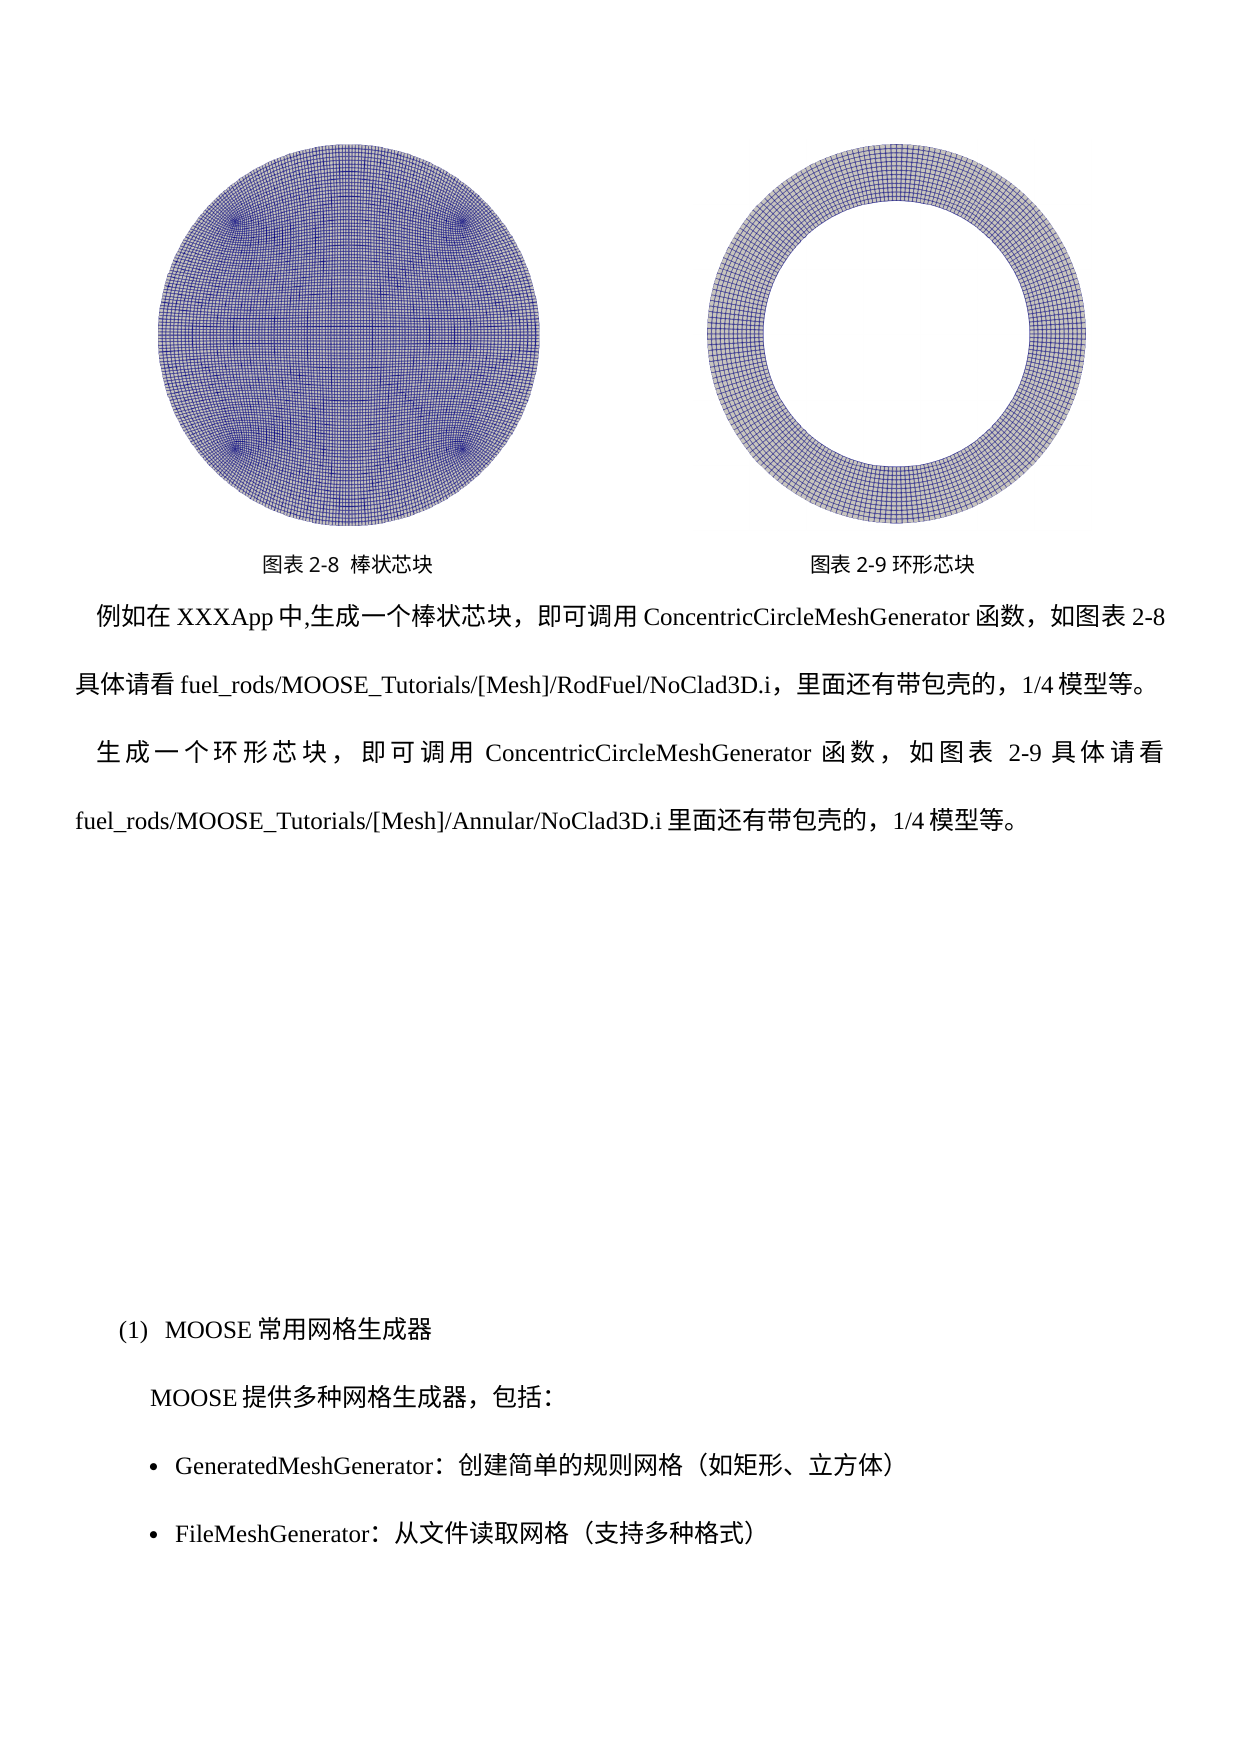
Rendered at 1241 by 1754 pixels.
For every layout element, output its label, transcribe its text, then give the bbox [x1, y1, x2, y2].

picture [693, 139, 1092, 531]
picture [152, 139, 544, 531]
table_cell 图表 2-9 环形芯块 [620, 547, 1165, 581]
list FileMeshGenerator：从文件读取网格（支持多种格式） [100, 1498, 1165, 1566]
list GeneratedMeshGenerator：创建简单的规则网格（如矩形、立方体） [100, 1430, 1165, 1498]
list MOOSE常用网格生成器 [119, 1294, 1165, 1362]
table_header [76, 140, 620, 547]
text MOOSE提供多种网格生成器，包括： [100, 1362, 1165, 1430]
text 生成一个环形芯块，即可调用ConcentricCircleMeshGenerator函数，如图表 2-9具体请看fuel_rods/MOOSE_Tutorials/[Mesh]/Annular/NoClad3D.i里面还有带包壳的，1/4模型等。 [75, 717, 1165, 853]
table_header [620, 140, 1165, 547]
table_cell 图表 2-8 棒状芯块 [76, 547, 620, 581]
text 例如在XXXApp中,生成一个棒状芯块，即可调用ConcentricCircleMeshGenerator函数，如图表 2-8具体请看fuel_rods/MOOSE_Tutorials/[Mesh]/RodFuel/NoClad3D.i，里面还有带包壳的，1/4模型等。 [75, 581, 1165, 717]
